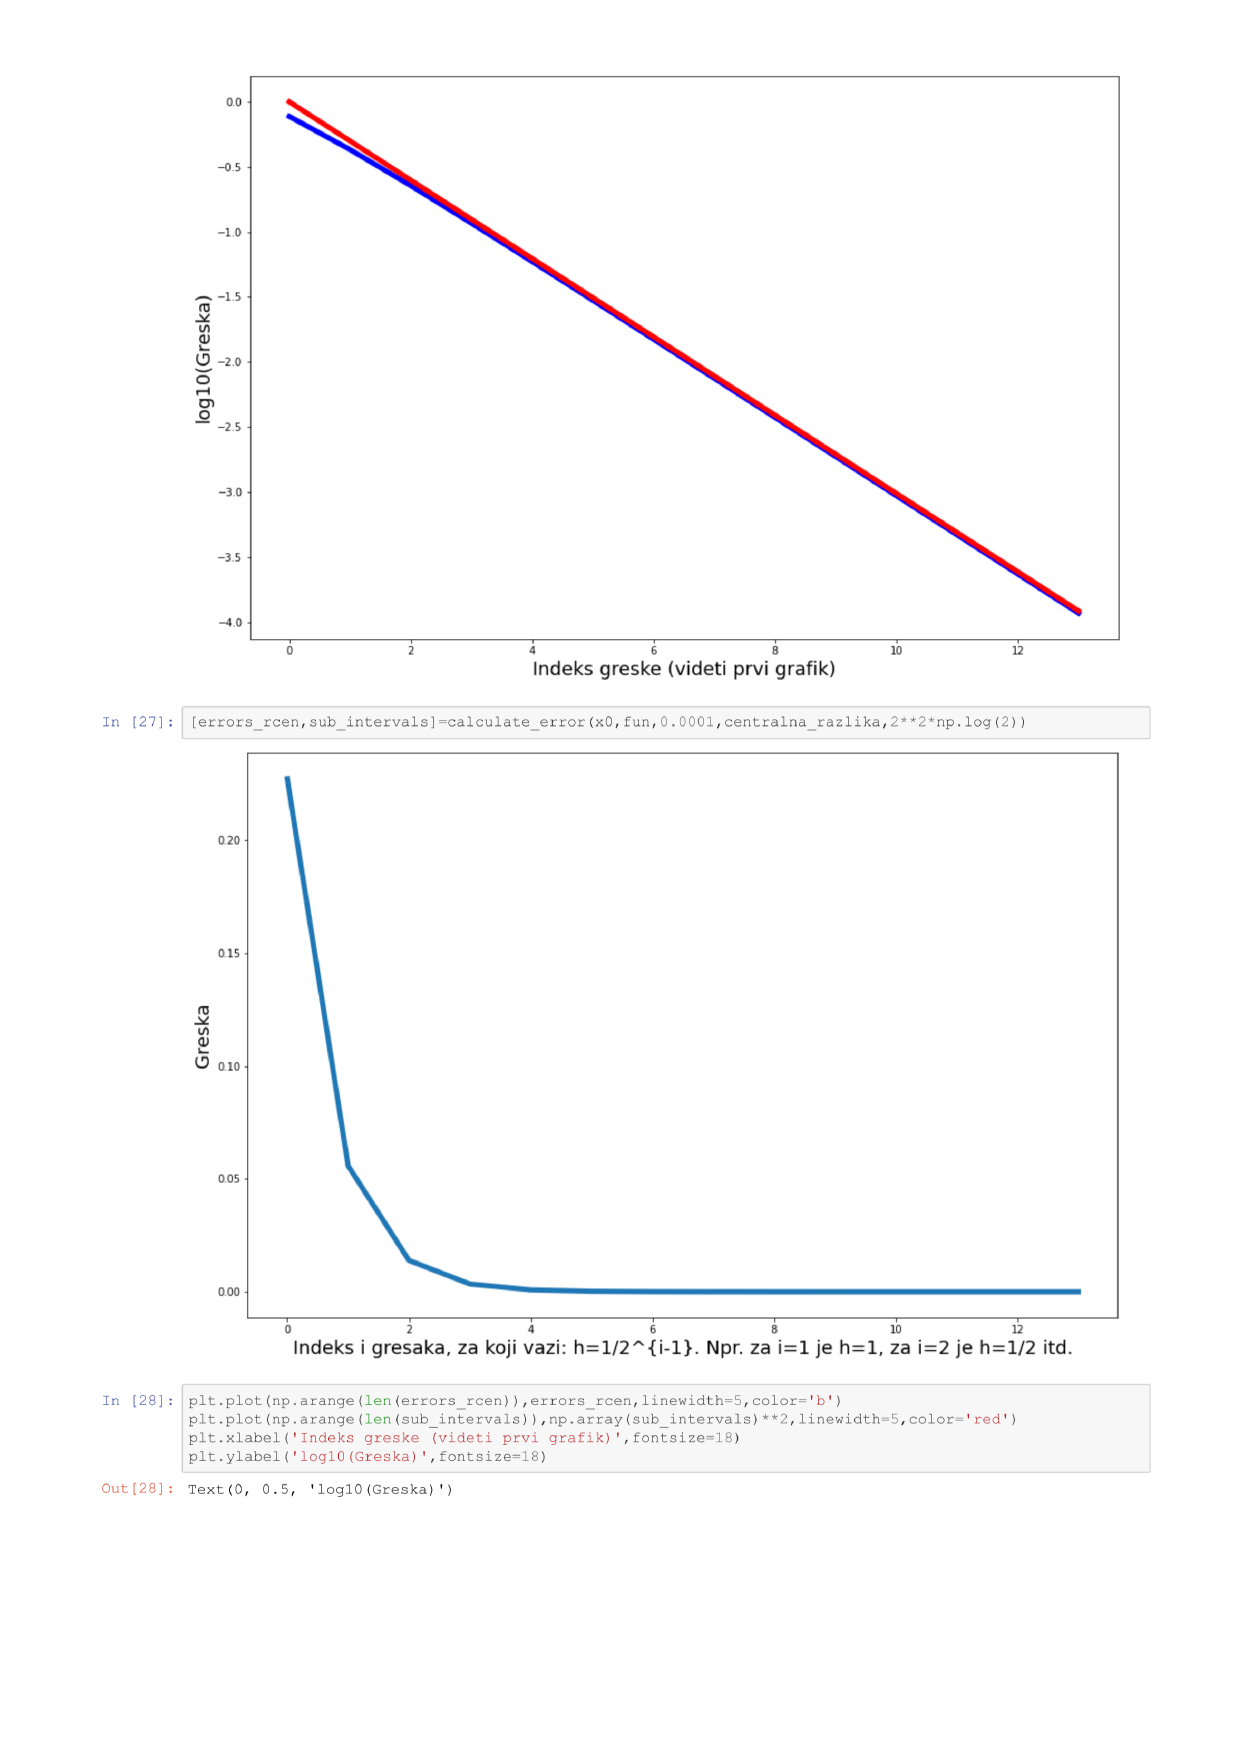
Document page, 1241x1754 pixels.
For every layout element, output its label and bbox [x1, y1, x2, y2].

picture [75, 75, 1166, 1514]
